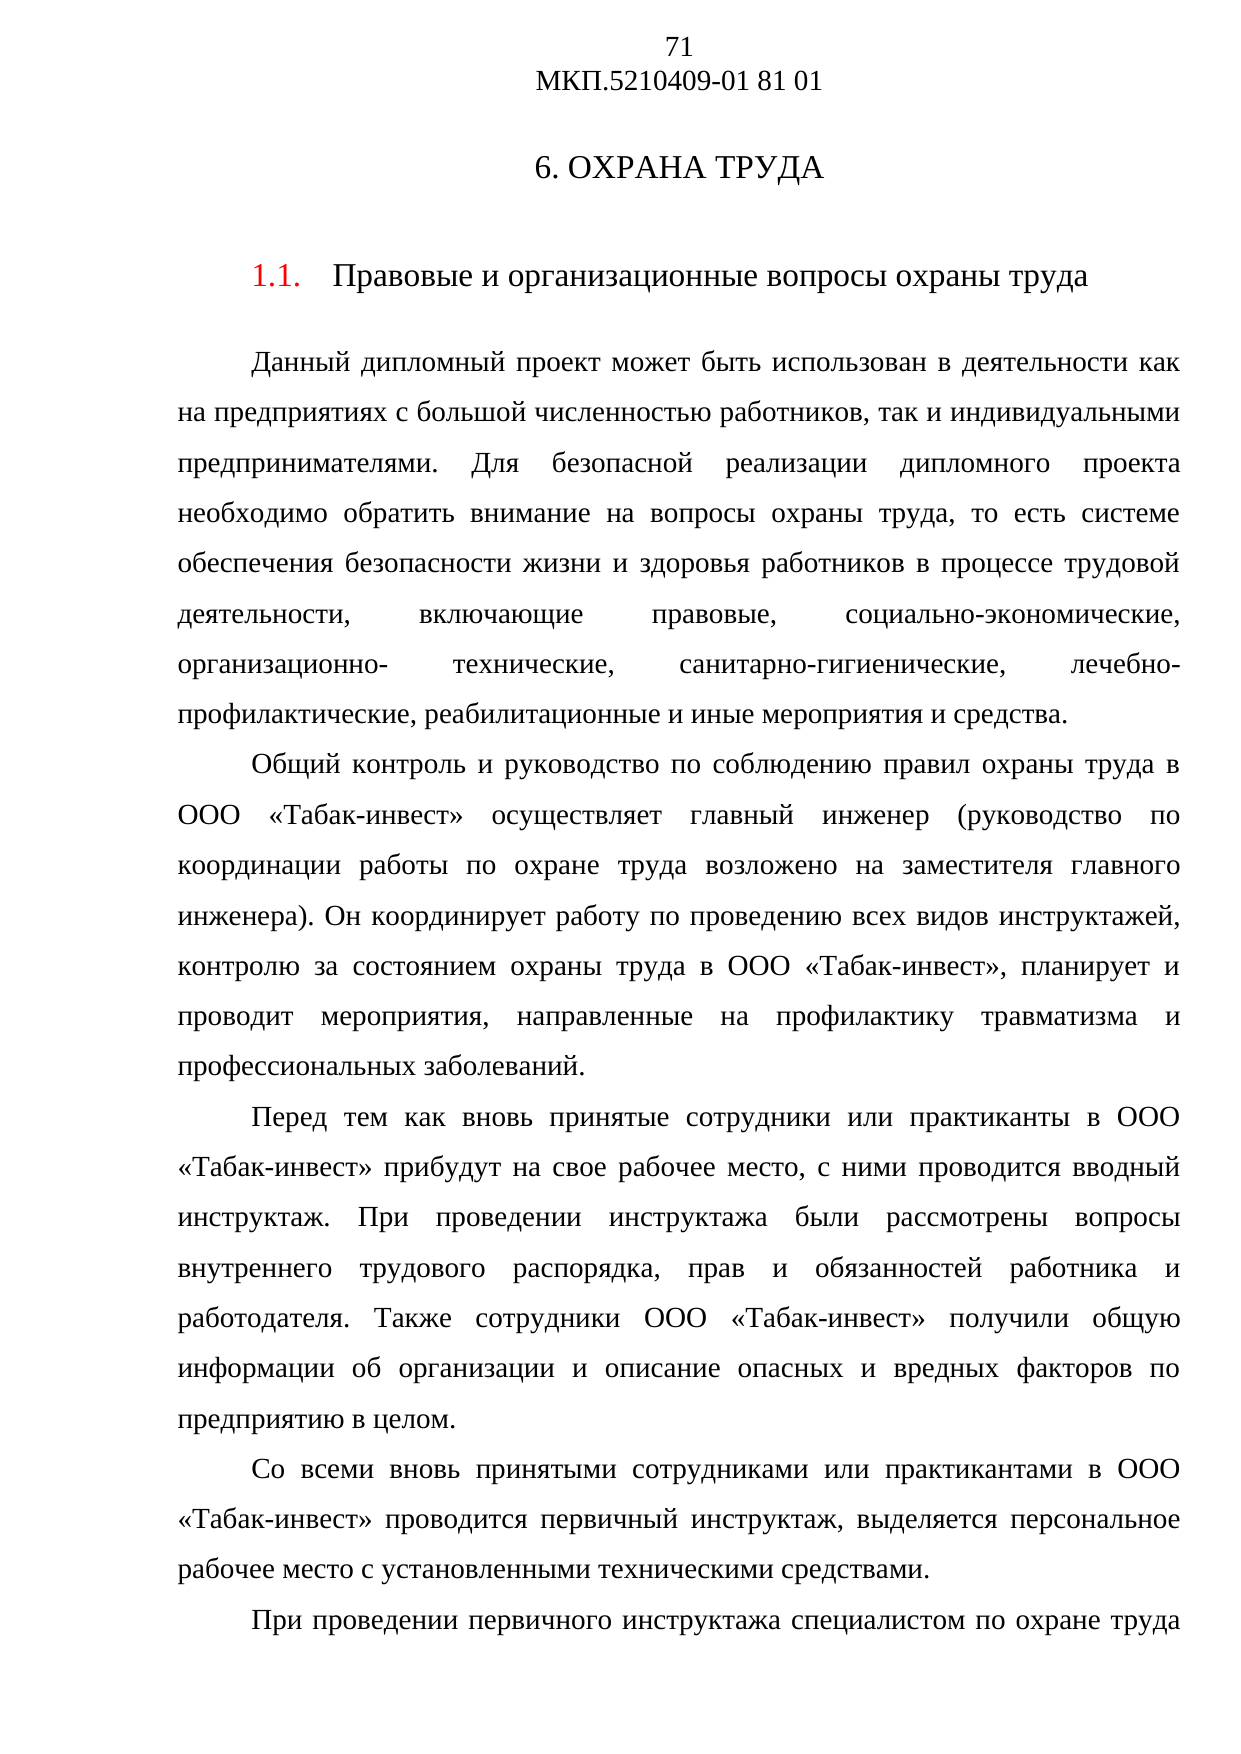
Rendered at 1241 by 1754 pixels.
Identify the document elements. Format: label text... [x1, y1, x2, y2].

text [177, 1602, 1181, 1636]
subtitle 6. ОХРАНА ТРУДА [177, 148, 1181, 186]
text Со всеми вновь принятыми сотрудниками или практикантами в ООО «Табак-инвест» проводится первичный инструктаж, выделяется персональное рабочее место с установленными техническими средствами. [177, 1451, 1181, 1585]
text Данный дипломный проект может быть использован в деятельности как на предприятиях с большой численностью работников, так и индивидуальными предпринимателями. Для безопасной реализации дипломного проекта необходимо обратить внимание на вопросы охраны труда, то есть системе обеспечения безопасности жизни и здоровья работников в процессе трудовой деятельности, включающие правовые, социально-экономические, организационно- технические, санитарно-гигиенические, лечебно-профилактические, реабилитационные и иные мероприятия и средства. [177, 344, 1181, 730]
text Перед тем как вновь принятые сотрудники или практиканты в ООО «Табак-инвест» прибудут на свое рабочее место, с ними проводится вводный инструктаж. При проведении инструктажа были рассмотрены вопросы внутреннего трудового распорядка, прав и обязанностей работника и работодателя. Также сотрудники ООО «Табак-инвест» получили общую информации об организации и описание опасных и вредных факторов по предприятию в целом. [177, 1099, 1181, 1434]
text Общий контроль и руководство по соблюдению правил охраны труда в ООО «Табак-инвест» осуществляет главный инженер (руководство по координации работы по охране труда возложено на заместителя главного инженера). Он координирует работу по проведению всех видов инструктажей, контролю за состоянием охраны труда в ООО «Табак-инвест», планирует и проводит мероприятия, направленные на профилактику травматизма и профессиональных заболеваний. [177, 747, 1181, 1082]
subtitle Правовые и организационные вопросы охраны труда [251, 256, 1181, 294]
